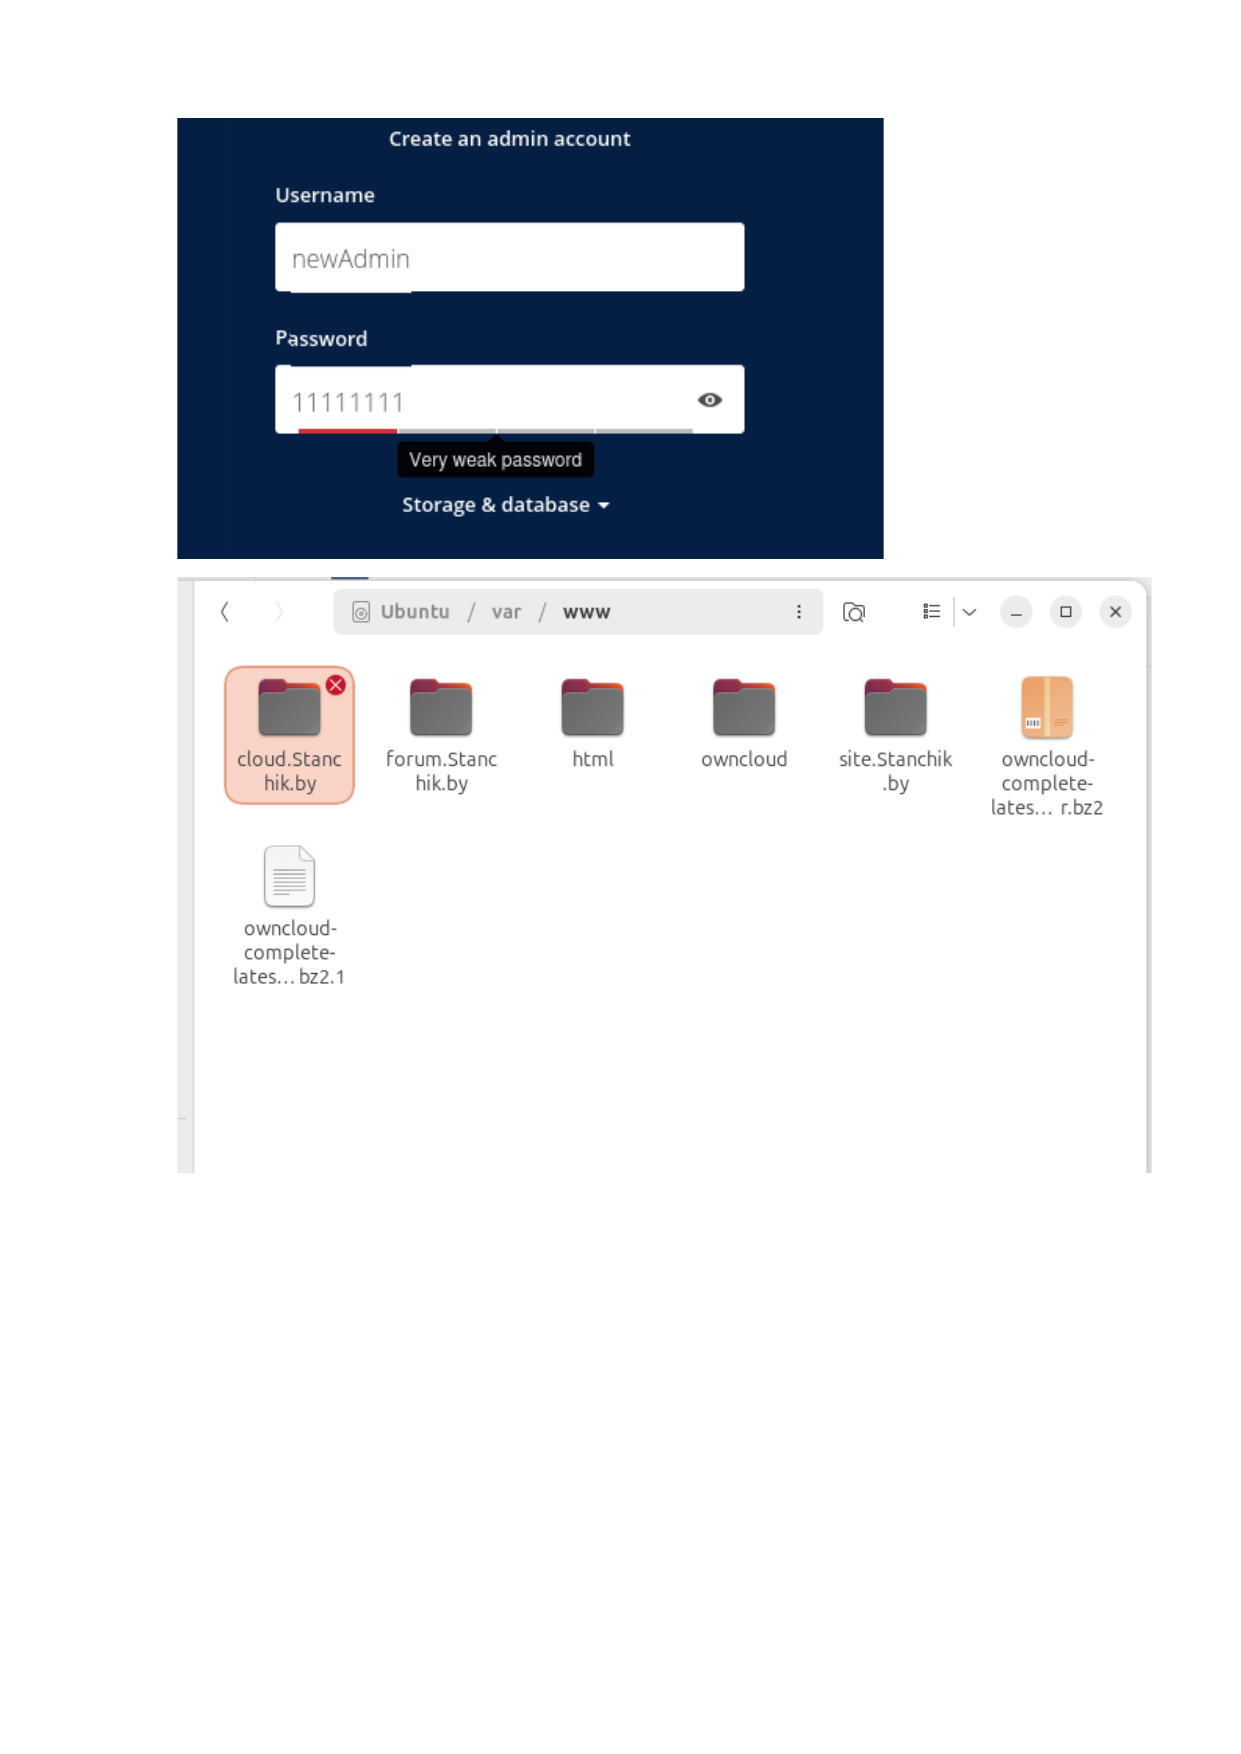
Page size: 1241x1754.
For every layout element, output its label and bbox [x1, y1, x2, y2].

picture [177, 577, 1152, 1173]
picture [177, 118, 884, 559]
